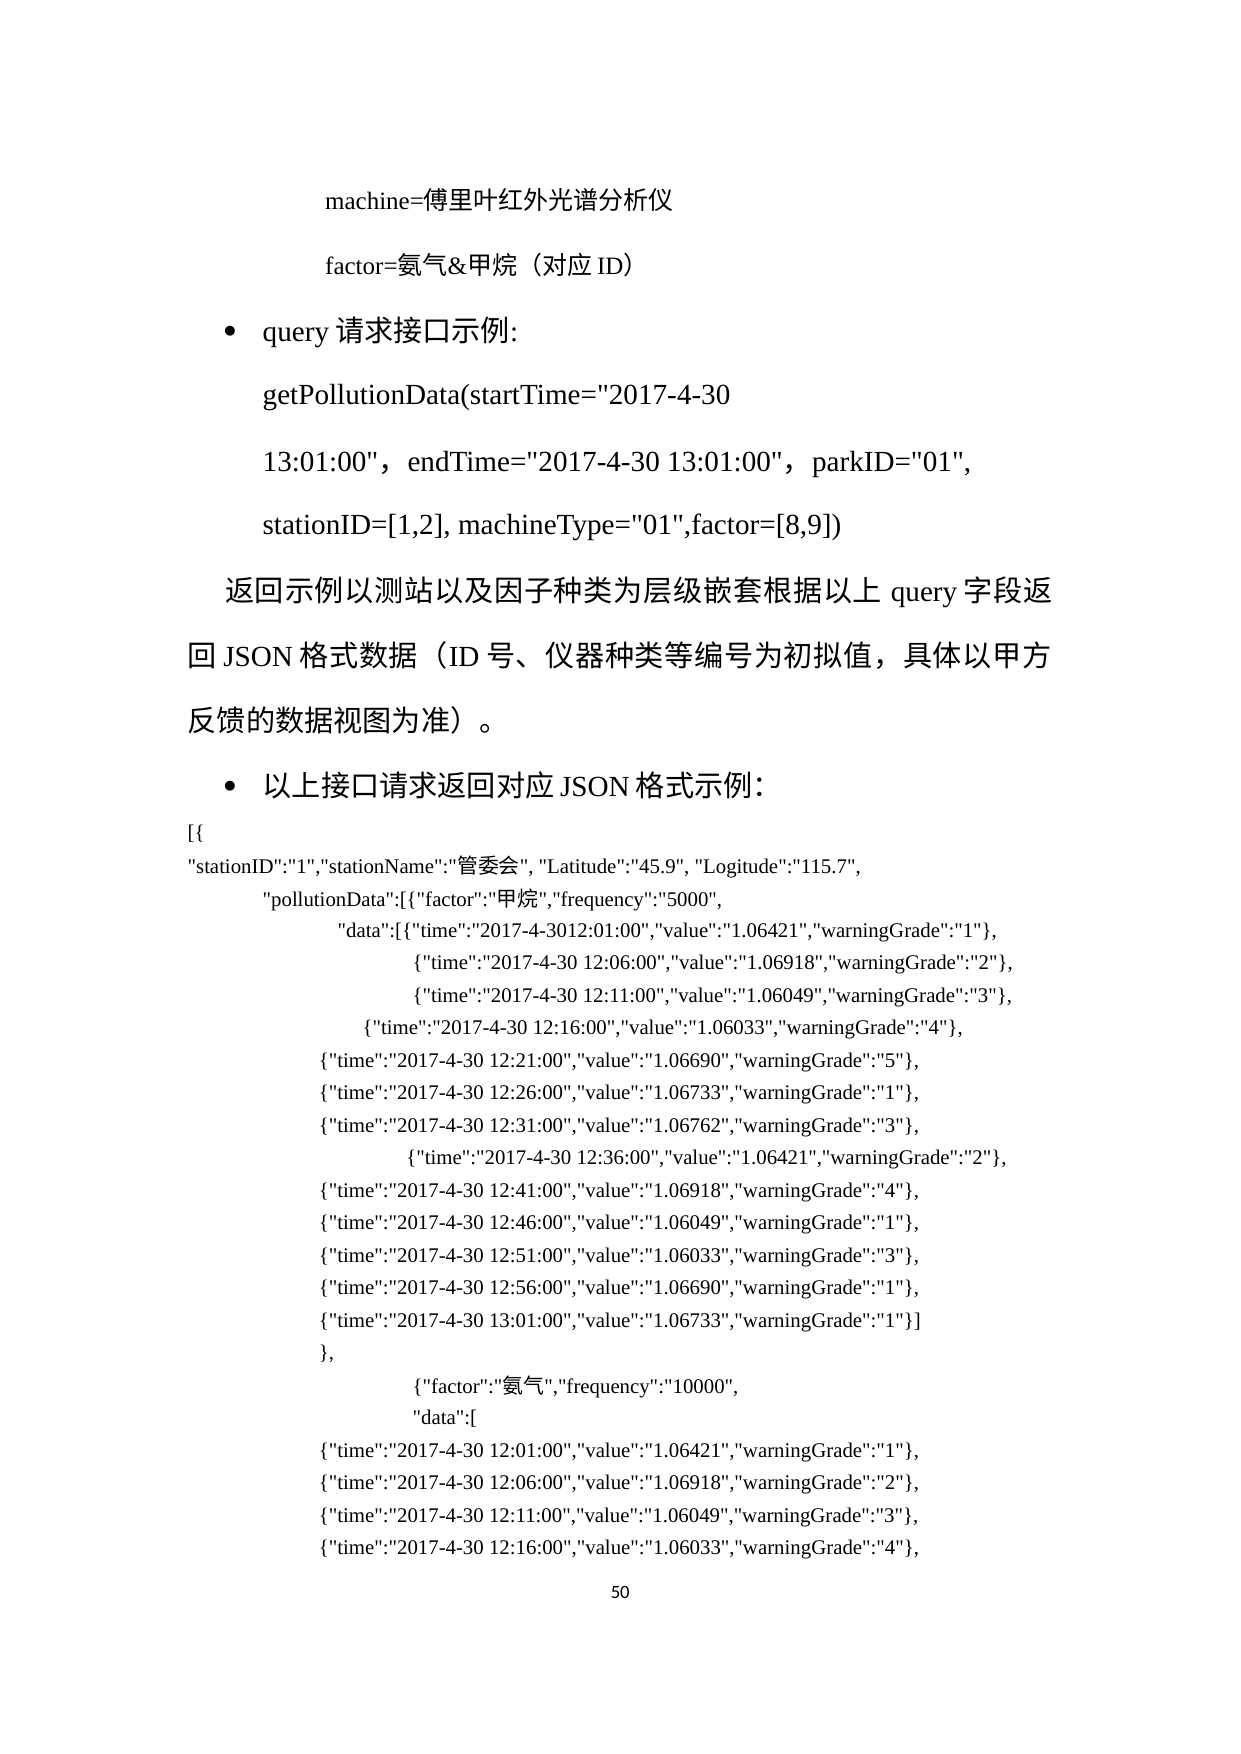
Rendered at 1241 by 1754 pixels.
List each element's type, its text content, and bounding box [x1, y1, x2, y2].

text }, [187, 1336, 1053, 1369]
text {"time":"2017-4-30 12:06:00","value":"1.06918","warningGrade":"2"}, [337, 946, 1053, 979]
text {"factor":"氨气","frequency":"10000", [337, 1369, 1053, 1401]
text "data":[{"time":"2017-4-3012:01:00","value":"1.06421","warningGrade":"1"}, [262, 914, 1068, 946]
text getPollutionData(startTime="2017-4-30 13:01:00"，endTime="2017-4-30 13:01:00"，parkID="01", stationID=[1,2], machineType="01",factor=[8,9]) [262, 361, 1053, 556]
text "stationID":"1","stationName":"管委会", "Latitude":"45.9", "Logitude":"115.7", [187, 849, 1053, 881]
text {"time":"2017-4-30 13:01:00","value":"1.06733","warningGrade":"1"}] [187, 1304, 1053, 1336]
text {"time":"2017-4-30 12:01:00","value":"1.06421","warningGrade":"1"}, [187, 1434, 1053, 1466]
text "data":[ [337, 1401, 1053, 1434]
text [{ [187, 816, 1053, 849]
text {"time":"2017-4-30 12:16:00","value":"1.06033","warningGrade":"4"}, [187, 1531, 1053, 1564]
text {"time":"2017-4-30 12:11:00","value":"1.06049","warningGrade":"3"}, [187, 1499, 1053, 1531]
text {"time":"2017-4-30 12:26:00","value":"1.06733","warningGrade":"1"}, [187, 1076, 1053, 1109]
text {"time":"2017-4-30 12:31:00","value":"1.06762","warningGrade":"3"}, [187, 1109, 1053, 1141]
text factor=氨气&甲烷（对应ID） [187, 231, 1053, 296]
text {"time":"2017-4-30 12:21:00","value":"1.06690","warningGrade":"5"}, [187, 1044, 1053, 1076]
text machine=傅里叶红外光谱分析仪 [187, 166, 1053, 231]
list query请求接口示例: [225, 296, 1053, 361]
text {"time":"2017-4-30 12:36:00","value":"1.06421","warningGrade":"2"}, [187, 1141, 1053, 1174]
text {"time":"2017-4-30 12:46:00","value":"1.06049","warningGrade":"1"}, [187, 1206, 1053, 1239]
text {"time":"2017-4-30 12:41:00","value":"1.06918","warningGrade":"4"}, [187, 1174, 1053, 1206]
text {"time":"2017-4-30 12:11:00","value":"1.06049","warningGrade":"3"}, [337, 979, 1053, 1011]
text {"time":"2017-4-30 12:06:00","value":"1.06918","warningGrade":"2"}, [187, 1466, 1053, 1499]
list 以上接口请求返回对应JSON格式示例： [225, 751, 1053, 816]
text {"time":"2017-4-30 12:56:00","value":"1.06690","warningGrade":"1"}, [187, 1271, 1053, 1304]
text 返回示例以测站以及因子种类为层级嵌套根据以上query字段返回JSON格式数据（ID号、仪器种类等编号为初拟值，具体以甲方反馈的数据视图为准）。 [187, 556, 1053, 751]
text "pollutionData":[{"factor":"甲烷","frequency":"5000", [187, 881, 1068, 914]
text {"time":"2017-4-30 12:51:00","value":"1.06033","warningGrade":"3"}, [187, 1239, 1053, 1271]
text {"time":"2017-4-30 12:16:00","value":"1.06033","warningGrade":"4"}, [187, 1011, 1053, 1044]
